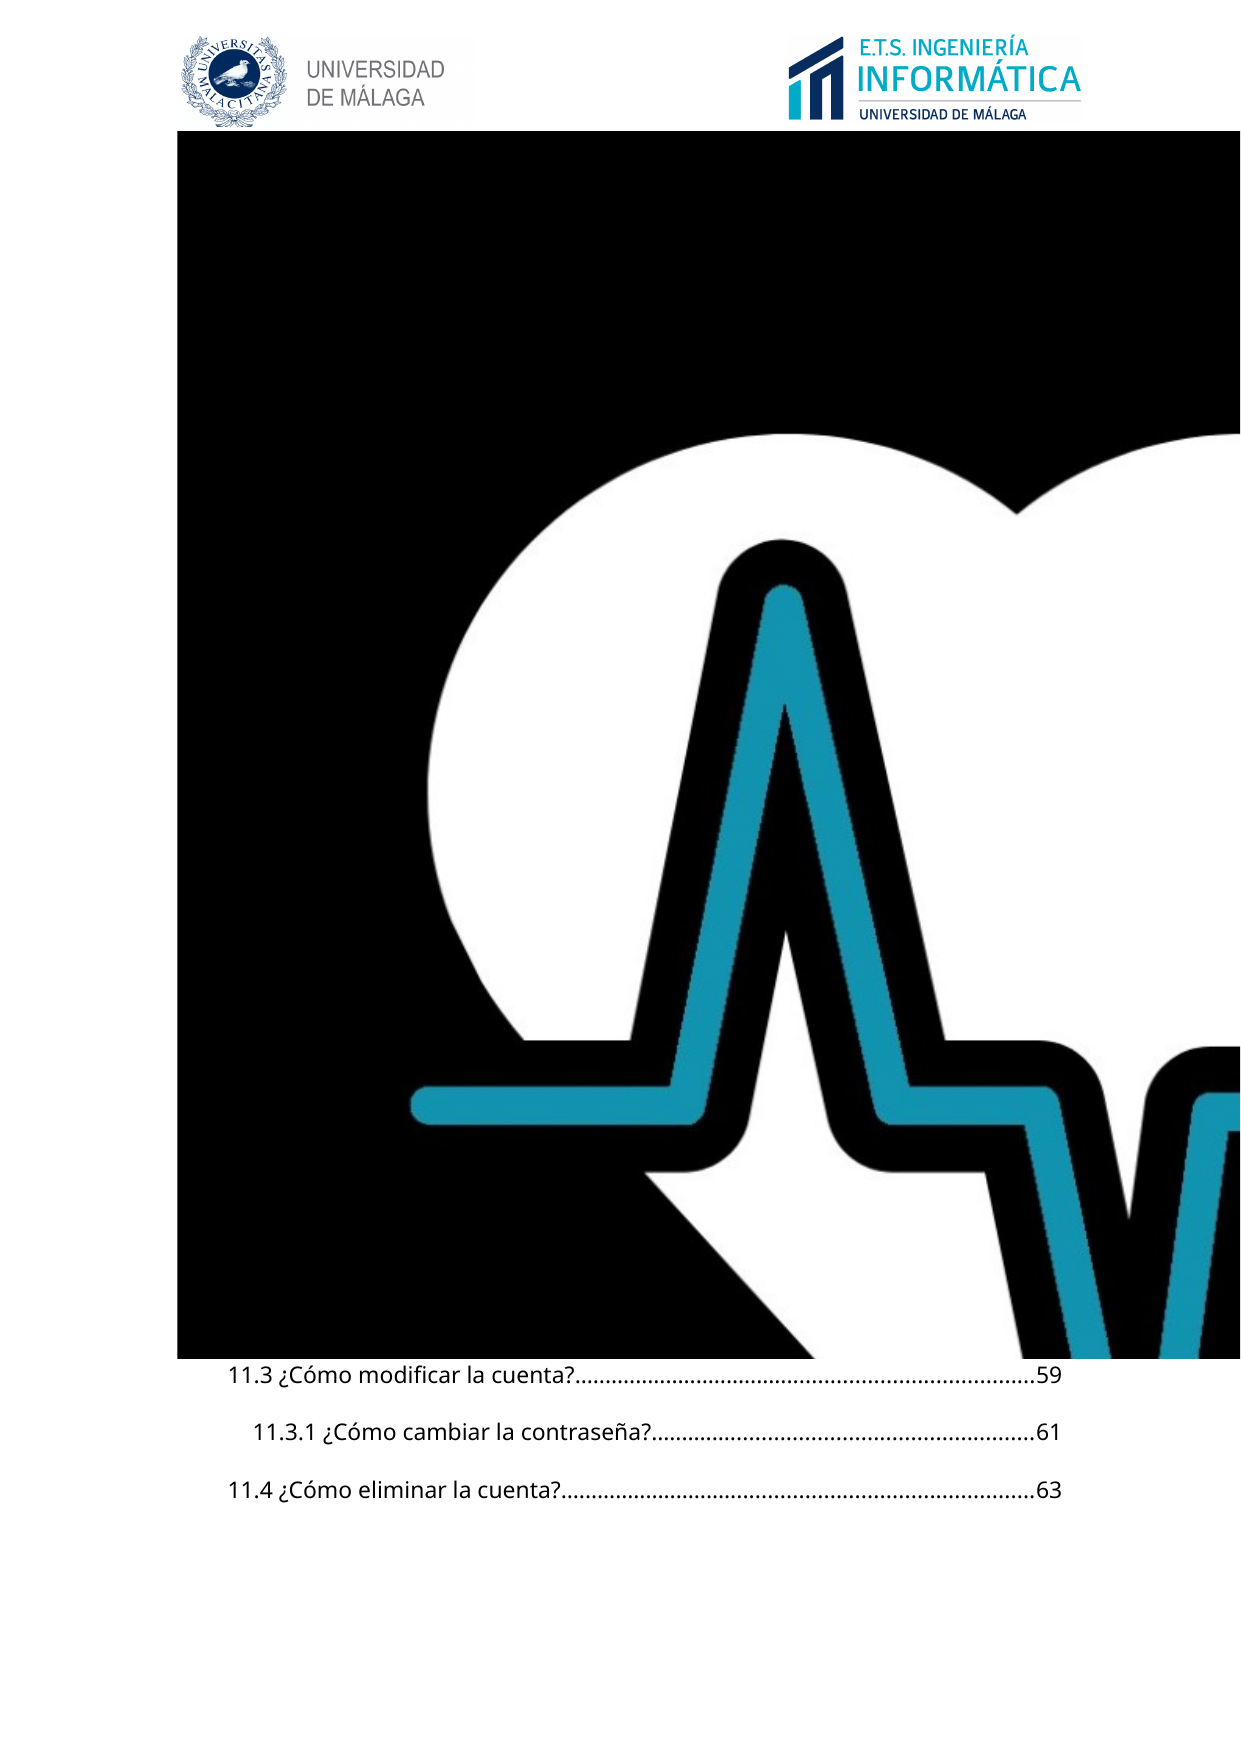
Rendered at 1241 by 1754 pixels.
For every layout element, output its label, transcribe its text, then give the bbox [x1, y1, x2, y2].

picture [786, 34, 1083, 122]
text 11.4 ¿Cómo eliminar la cuenta? 63 [227, 1473, 1063, 1505]
picture [177, 131, 1241, 1359]
text 11.3.1 ¿Cómo cambiar la contraseña? 61 [252, 1416, 1063, 1447]
picture [180, 35, 477, 127]
text 11.3 ¿Cómo modificar la cuenta? 59 [227, 1359, 1063, 1390]
